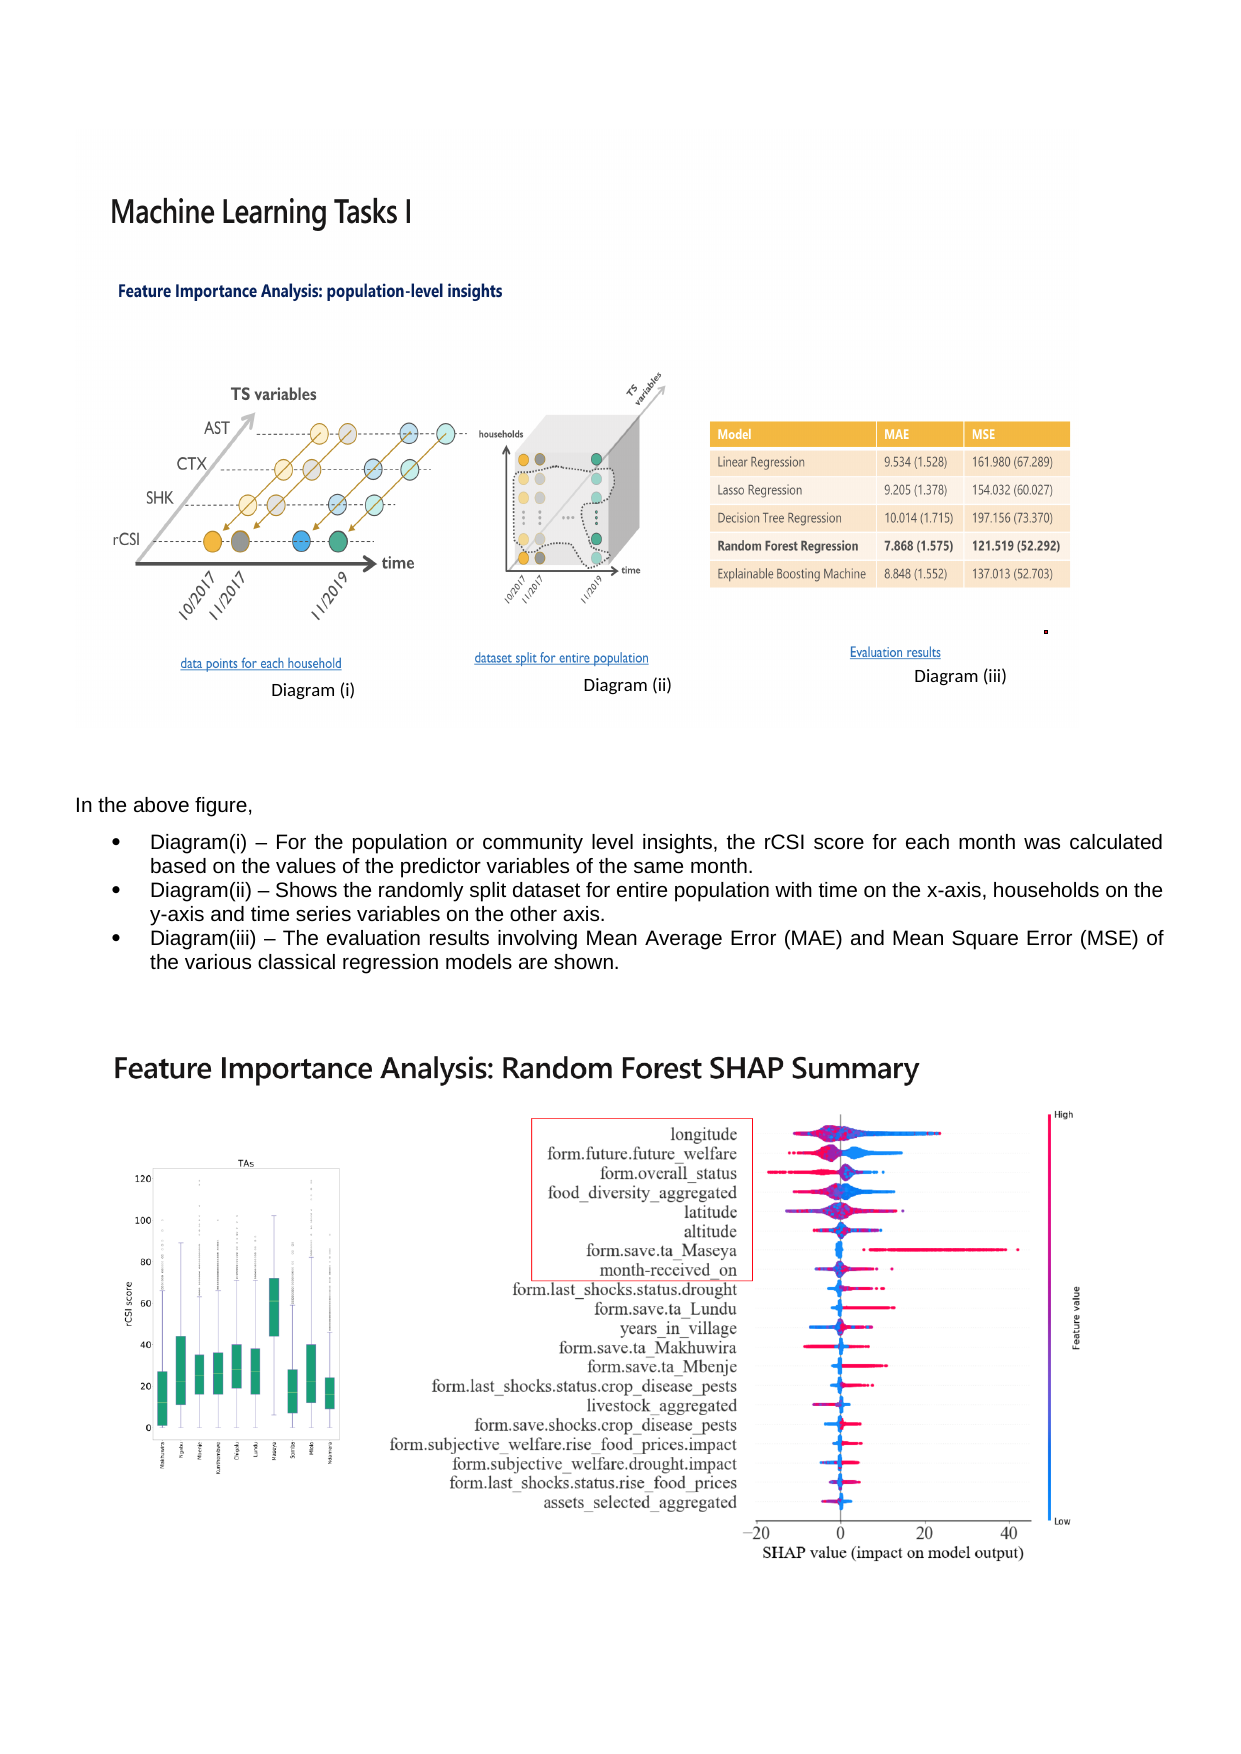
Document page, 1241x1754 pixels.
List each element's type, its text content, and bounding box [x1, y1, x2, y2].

list Diagram(i) – For the population or community level insights, the rCSI score for each month was calculated based on the values of the predictor variables of the same month. [112, 830, 1165, 878]
picture [75, 129, 1080, 728]
picture [75, 1025, 1166, 1589]
list Diagram(ii) – Shows the randomly split dataset for entire population with time on the x-axis, households on the y-axis and time series variables on the other axis. [112, 878, 1165, 926]
text In the above figure, [75, 793, 1165, 817]
list Diagram(iii) – The evaluation results involving Mean Average Error (MAE) and Mean Square Error (MSE) of the various classical regression models are shown. [112, 926, 1165, 974]
